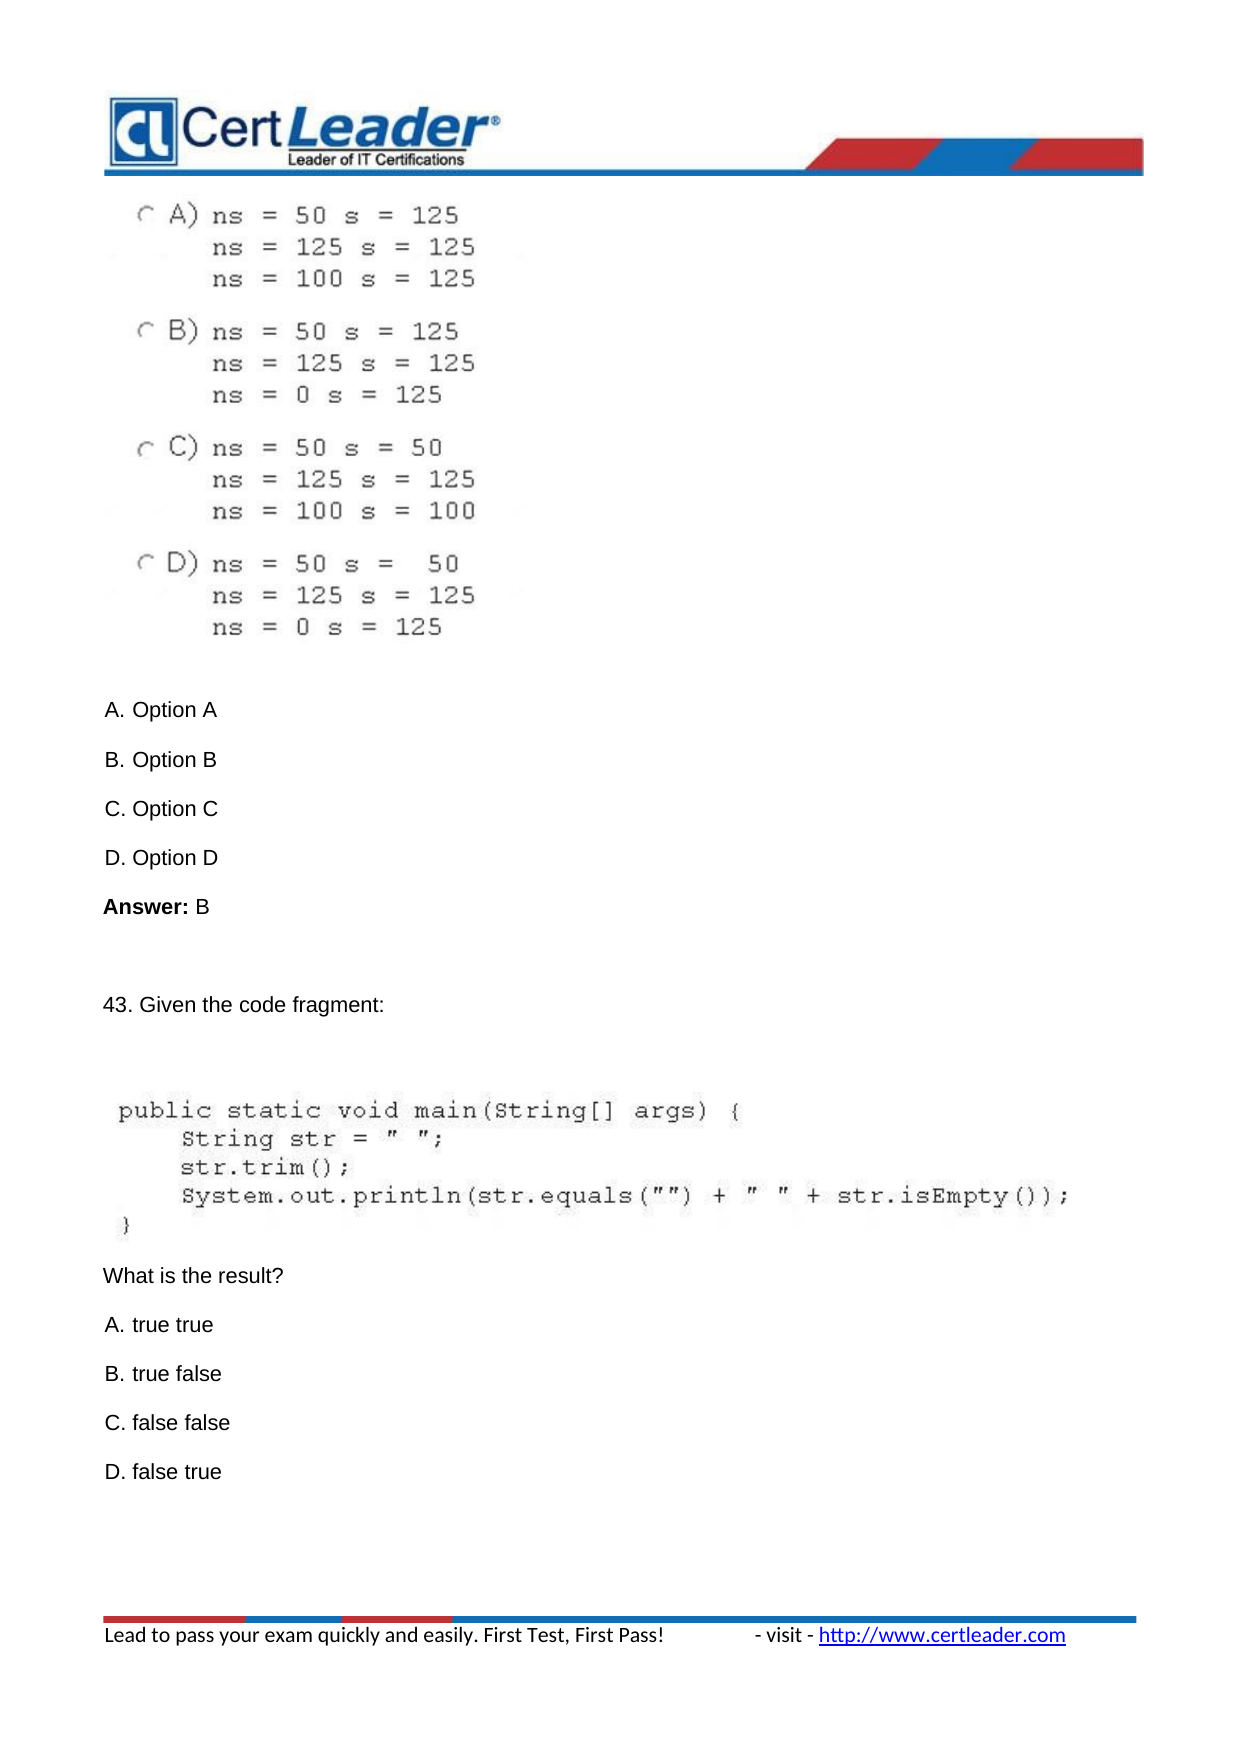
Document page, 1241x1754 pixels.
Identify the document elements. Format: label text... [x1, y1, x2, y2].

text Answer: B [103, 894, 386, 919]
picture [103, 1616, 1137, 1623]
list Option D [104, 844, 1136, 870]
list false false [104, 1410, 1136, 1435]
list Option C [104, 796, 1136, 821]
list true false [104, 1361, 1136, 1386]
picture [104, 90, 1144, 176]
picture [104, 1091, 1073, 1244]
text 43. Given the code fragment: [103, 992, 386, 1018]
list Option A [104, 697, 1136, 723]
text What is the result? [103, 1263, 1136, 1288]
list false true [104, 1459, 1136, 1484]
picture [104, 178, 530, 668]
list true true [104, 1312, 1136, 1337]
list Option B [104, 746, 1136, 772]
